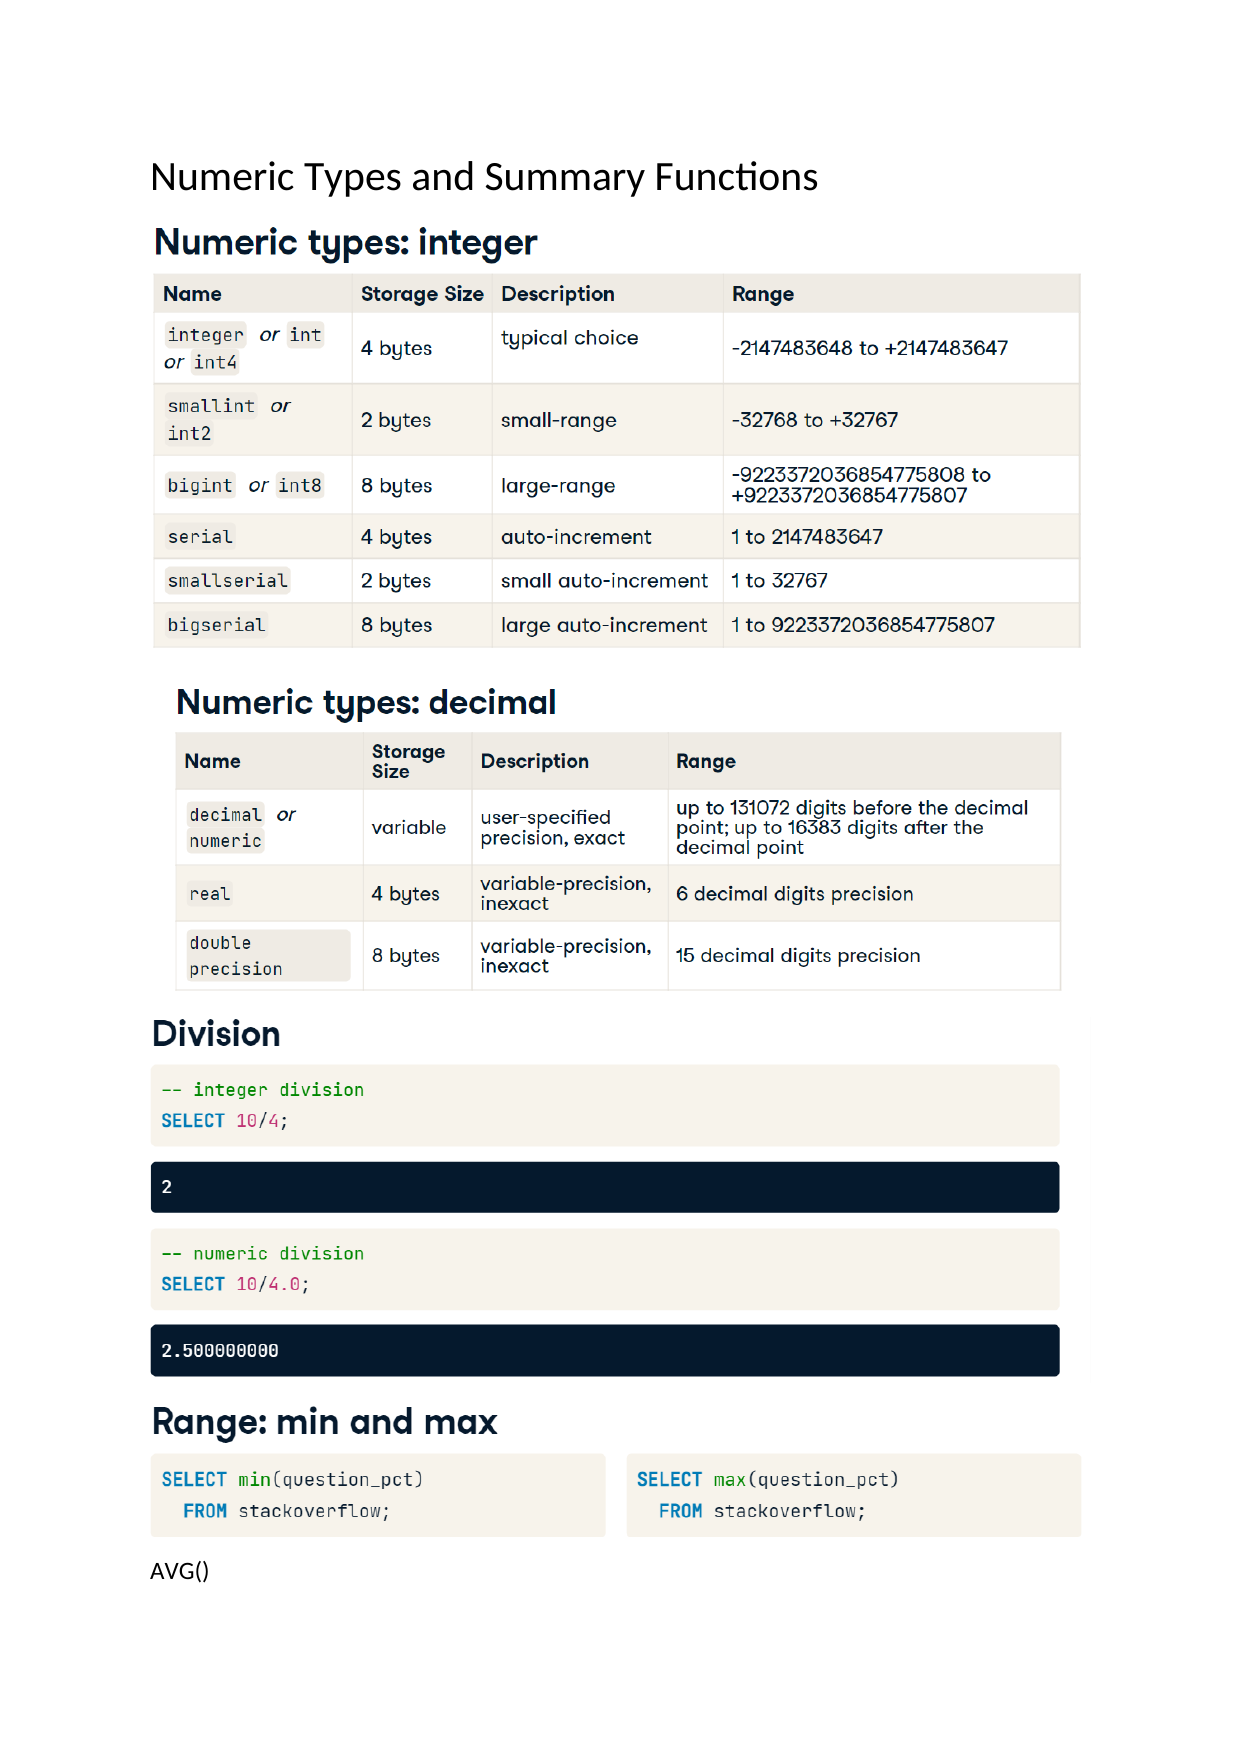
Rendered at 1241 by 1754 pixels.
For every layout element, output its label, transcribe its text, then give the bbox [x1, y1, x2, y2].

picture [150, 221, 1091, 664]
picture [150, 682, 1091, 999]
text Numeric Types and Summary Functions [150, 150, 1090, 201]
picture [150, 1017, 1091, 1383]
picture [150, 1401, 1091, 1537]
text AVG() [150, 1555, 1090, 1586]
